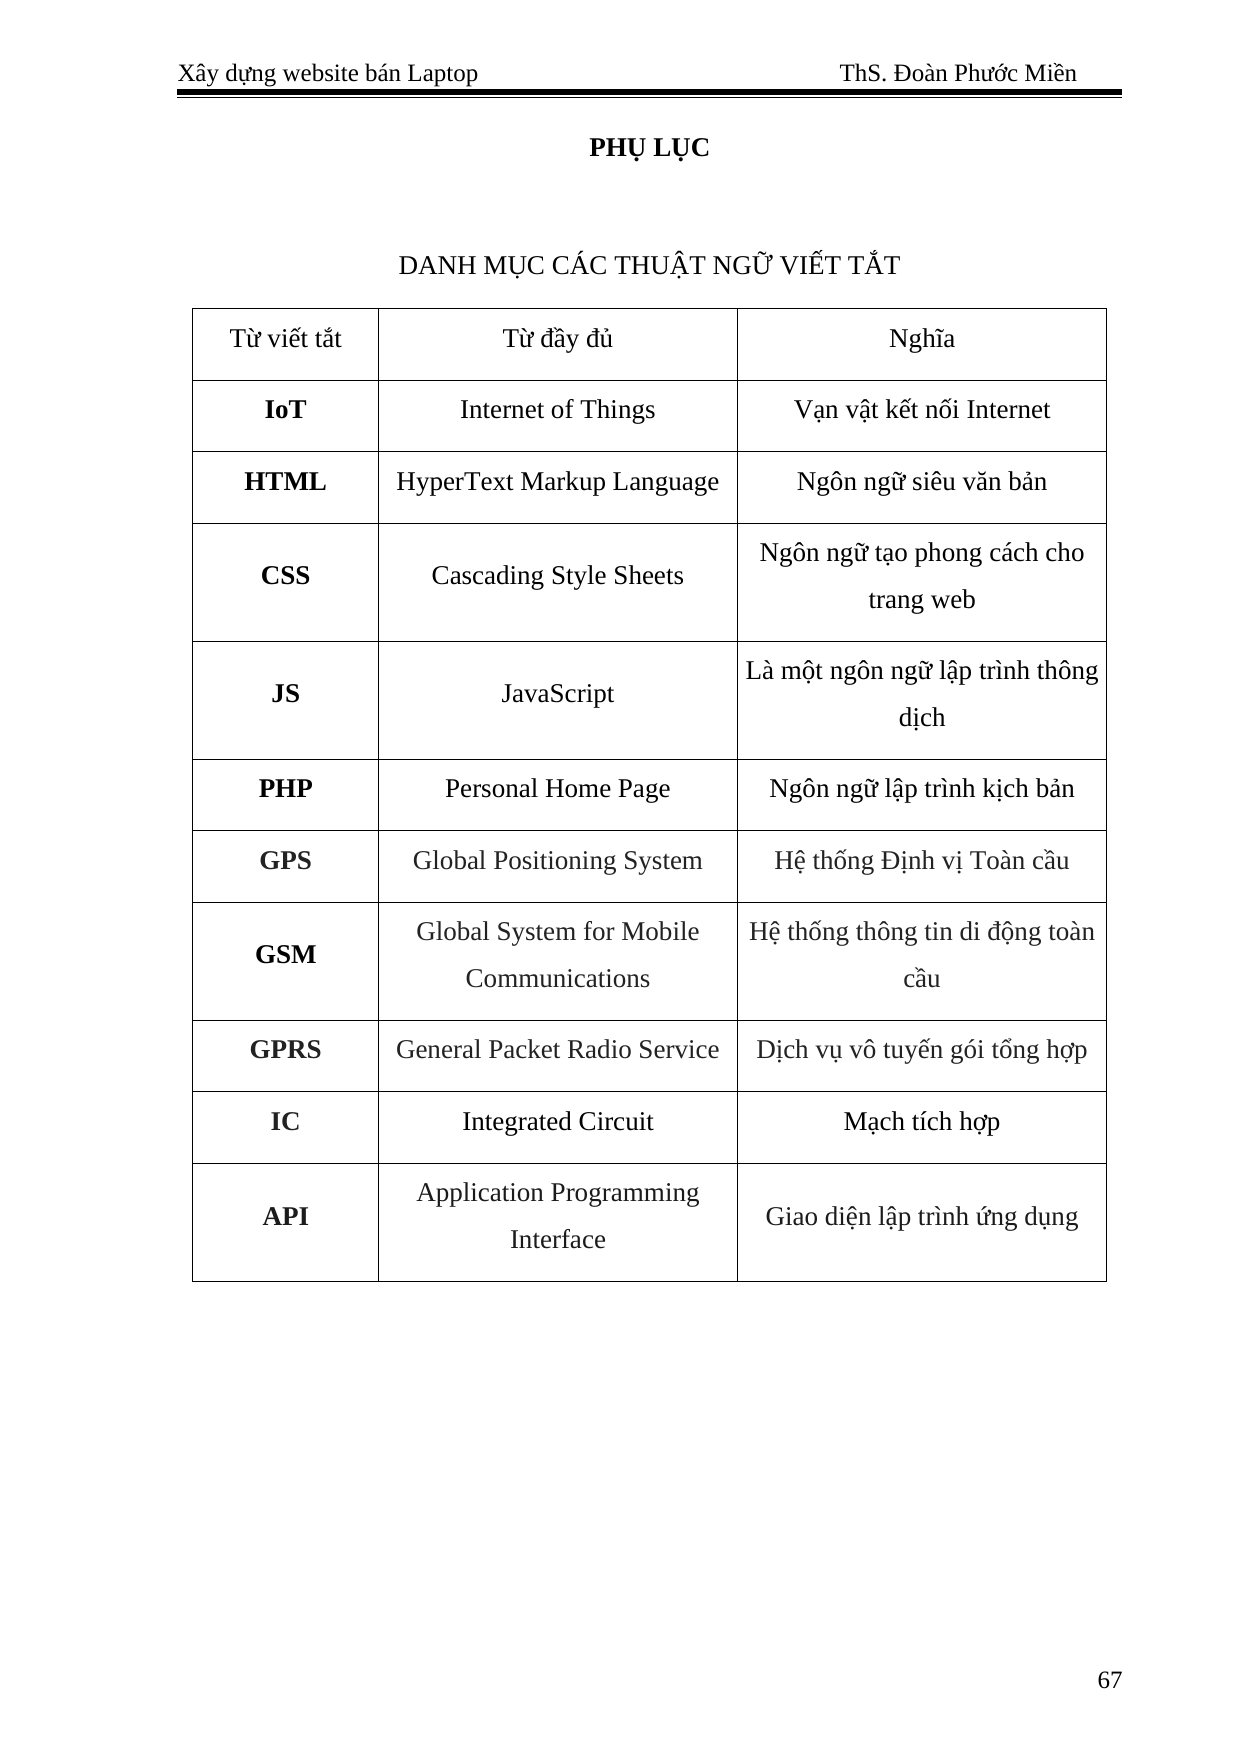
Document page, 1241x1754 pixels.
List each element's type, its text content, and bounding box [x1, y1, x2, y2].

table_header Từ viết tắt [193, 309, 378, 379]
table_cell Application Programming Interface [379, 1164, 737, 1281]
table_cell HTML [193, 452, 378, 522]
table_cell Global Positioning System [379, 831, 737, 902]
table_cell GSM [193, 903, 378, 1020]
table_cell GPRS [193, 1021, 378, 1091]
table_cell IC [193, 1092, 378, 1163]
table_cell Mạch tích hợp [738, 1092, 1106, 1163]
table_cell IoT [193, 381, 378, 451]
table_cell CSS [193, 524, 378, 641]
table_cell Ngôn ngữ tạo phong cách cho trang web [738, 524, 1106, 641]
table_cell HyperText Markup Language [379, 452, 737, 522]
text DANH MỤC CÁC THUẬT NGỮ VIẾT TẮT [177, 249, 1122, 280]
table_cell Cascading Style Sheets [379, 524, 737, 641]
table_cell Integrated Circuit [379, 1092, 737, 1163]
table_cell JavaScript [379, 642, 737, 759]
table_cell PHP [193, 760, 378, 830]
table_cell Hệ thống thông tin di động toàn cầu [738, 903, 1106, 1020]
table_cell General Packet Radio Service [379, 1021, 737, 1091]
table_cell GPS [193, 831, 378, 902]
table_header Từ đầy đủ [379, 309, 737, 379]
table_cell Hệ thống Định vị Toàn cầu [738, 831, 1106, 902]
subtitle PHỤ LỤC [177, 131, 1122, 162]
table_cell Ngôn ngữ siêu văn bản [738, 452, 1106, 522]
table_cell Global System for Mobile Communications [379, 903, 737, 1020]
table_cell Internet of Things [379, 381, 737, 451]
table_header Nghĩa [738, 309, 1106, 379]
table_cell JS [193, 642, 378, 759]
table_cell API [193, 1164, 378, 1281]
table_cell Personal Home Page [379, 760, 737, 830]
table_cell Ngôn ngữ lập trình kịch bản [738, 760, 1106, 830]
table_cell Là một ngôn ngữ lập trình thông dịch [738, 642, 1106, 759]
table_cell Giao diện lập trình ứng dụng [738, 1164, 1106, 1281]
table_cell Vạn vật kết nối Internet [738, 381, 1106, 451]
table_cell Dịch vụ vô tuyến gói tổng hợp [738, 1021, 1106, 1091]
